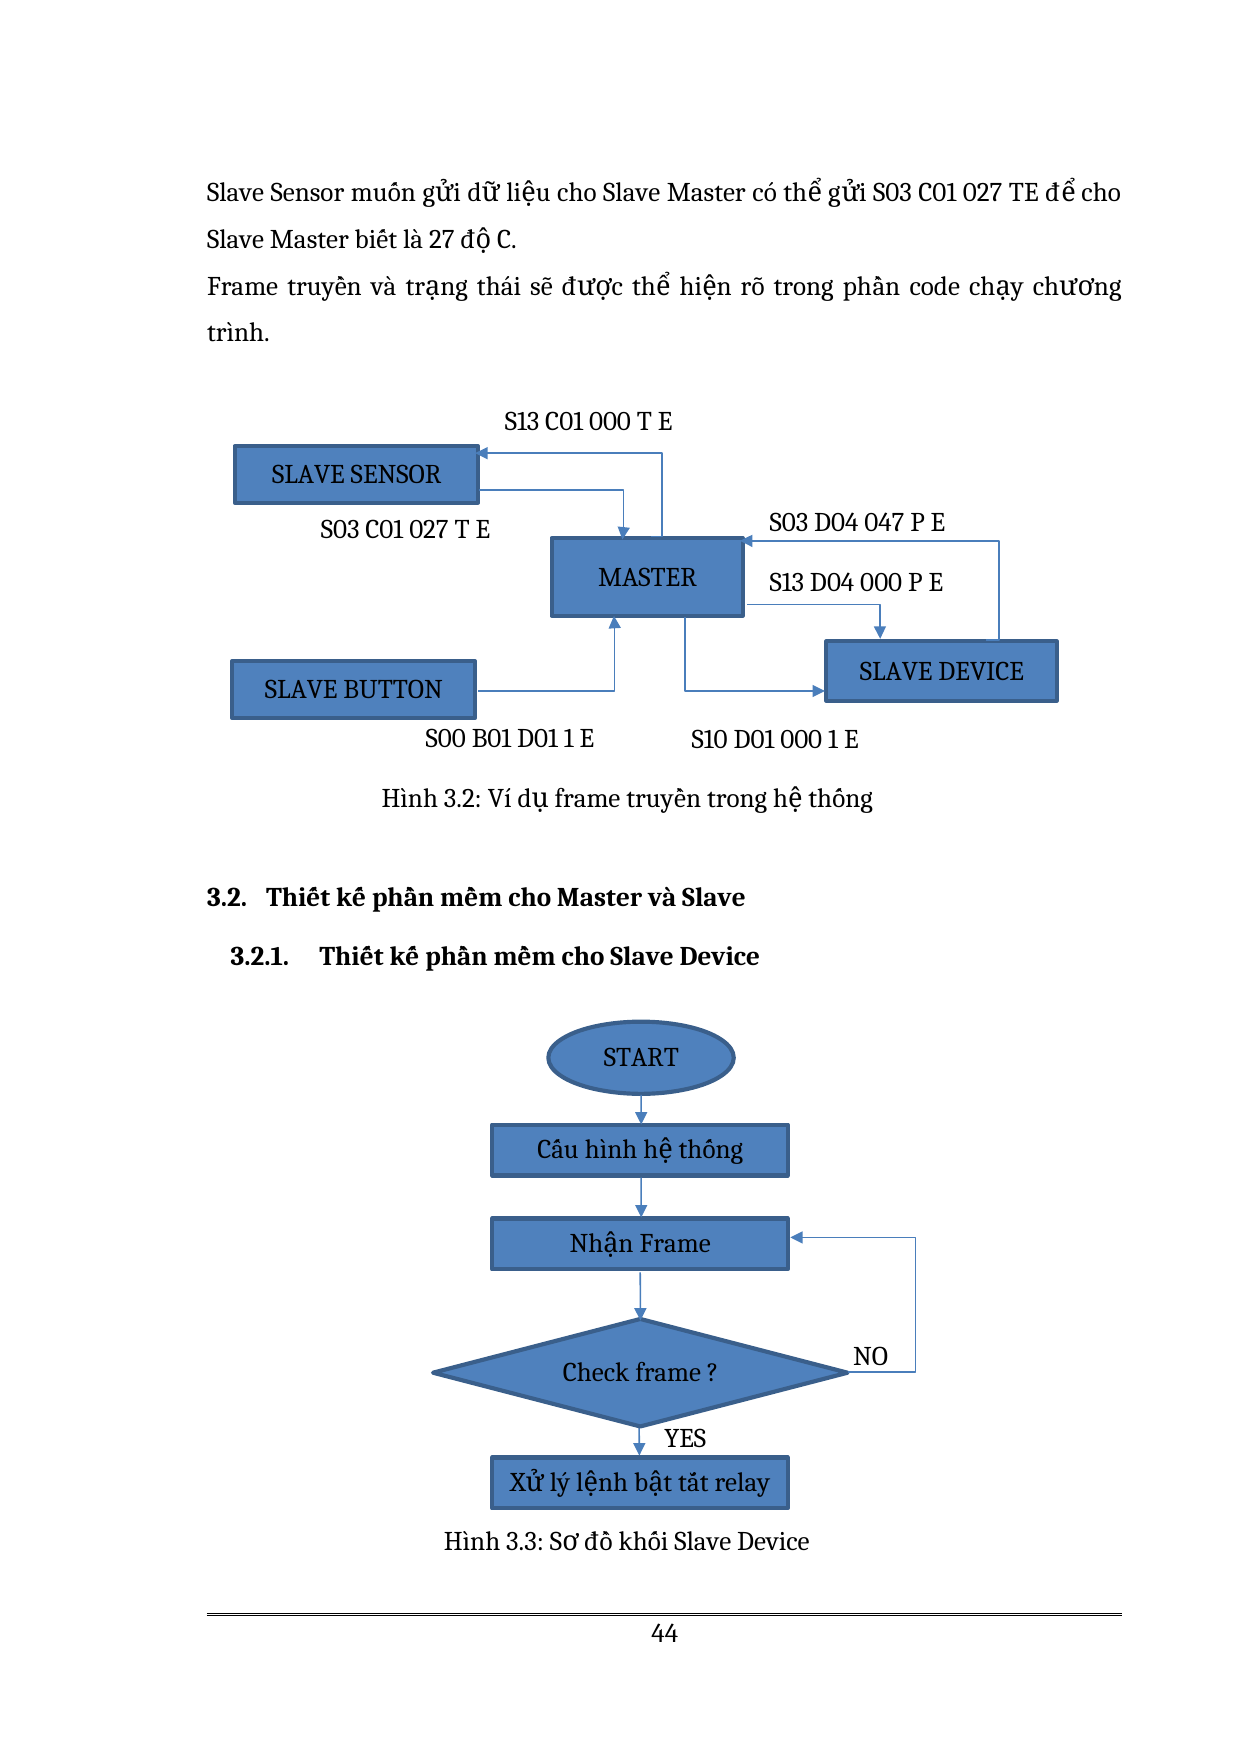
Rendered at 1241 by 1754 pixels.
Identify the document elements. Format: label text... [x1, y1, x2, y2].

subtitle Thiết kế phần mềm cho Slave Device [230, 941, 1122, 972]
text Frame truyền và trạng thái sẽ được thể hiện rõ trong phần code chạy chương trình. [207, 271, 1122, 348]
text Slave Sensor muốn gửi dữ liệu cho Slave Master có thể gửi S03 C01 027 TE để cho Slave Master biết là 27 độ C. [207, 177, 1122, 255]
subtitle Thiết kế phần mềm cho Master và Slave [207, 431, 1122, 913]
